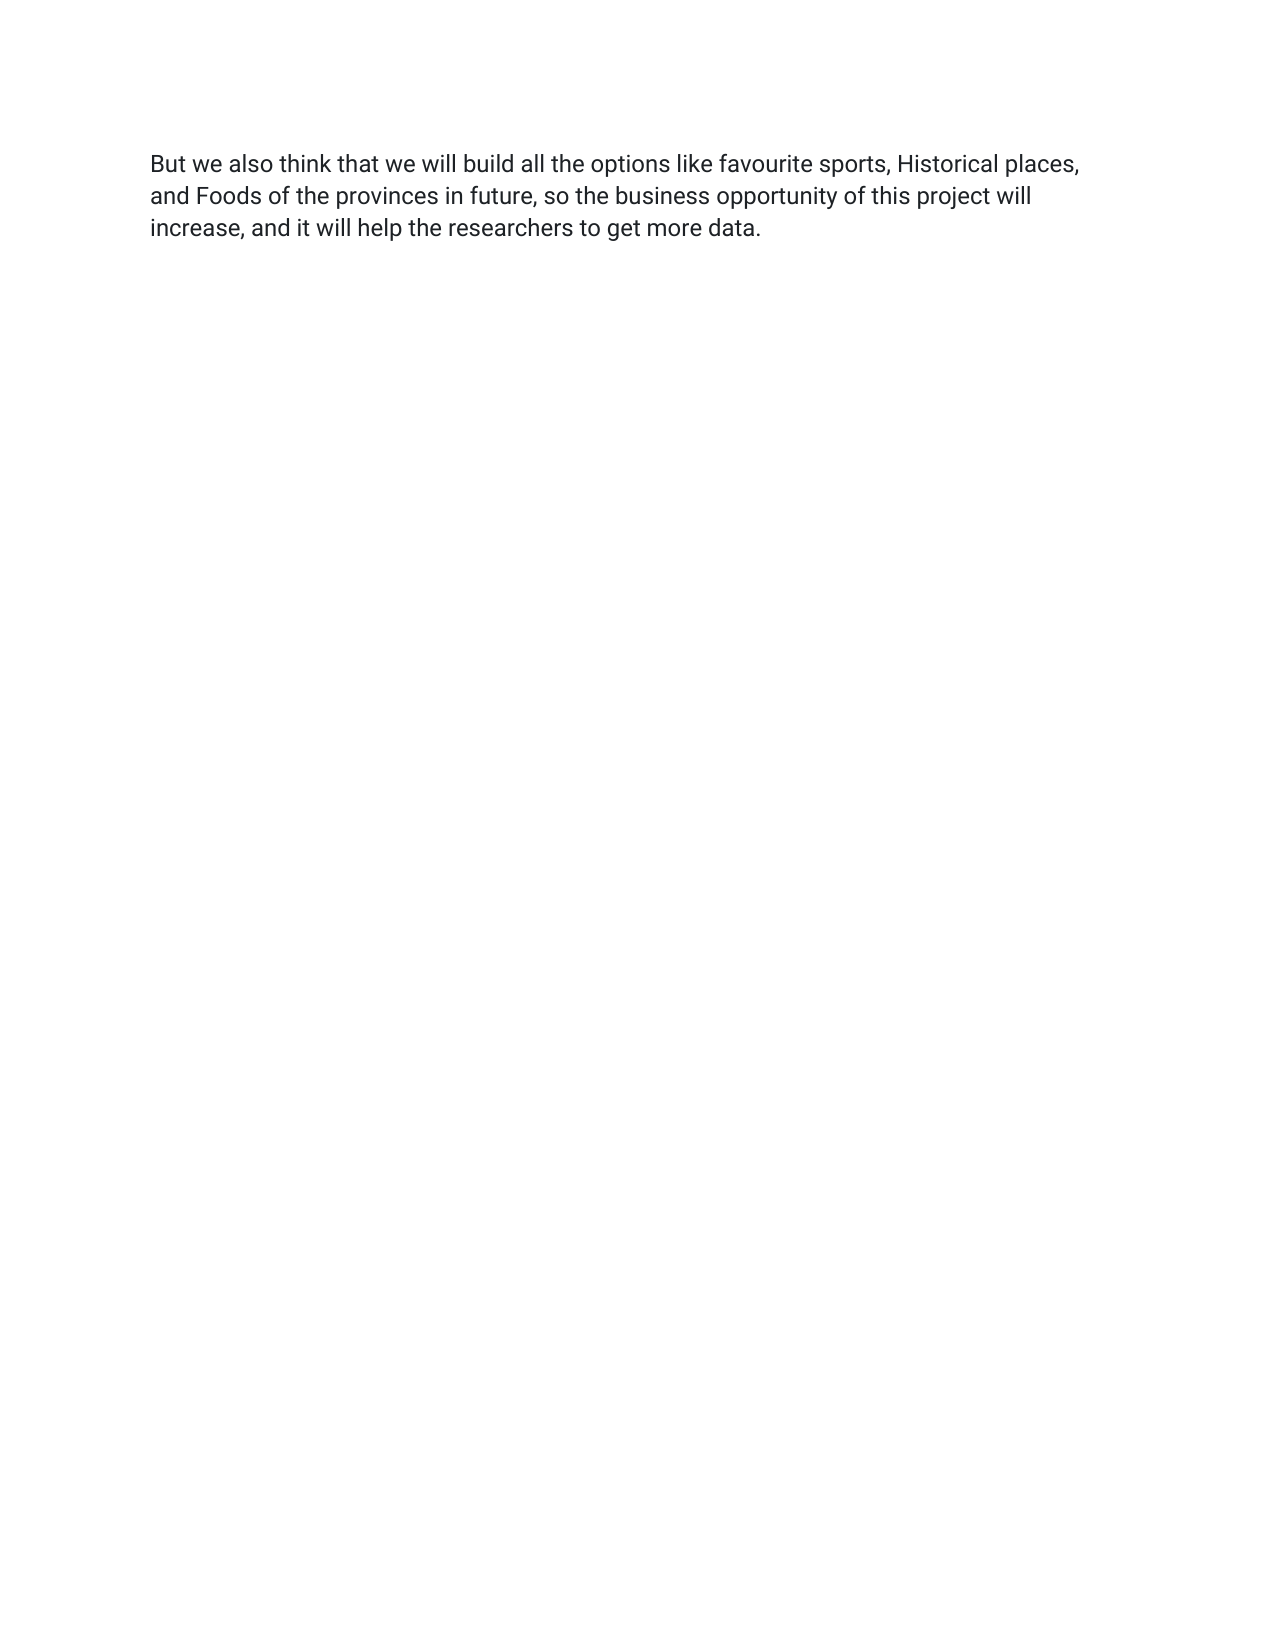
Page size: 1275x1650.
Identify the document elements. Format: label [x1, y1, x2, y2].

text [150, 150, 1125, 243]
